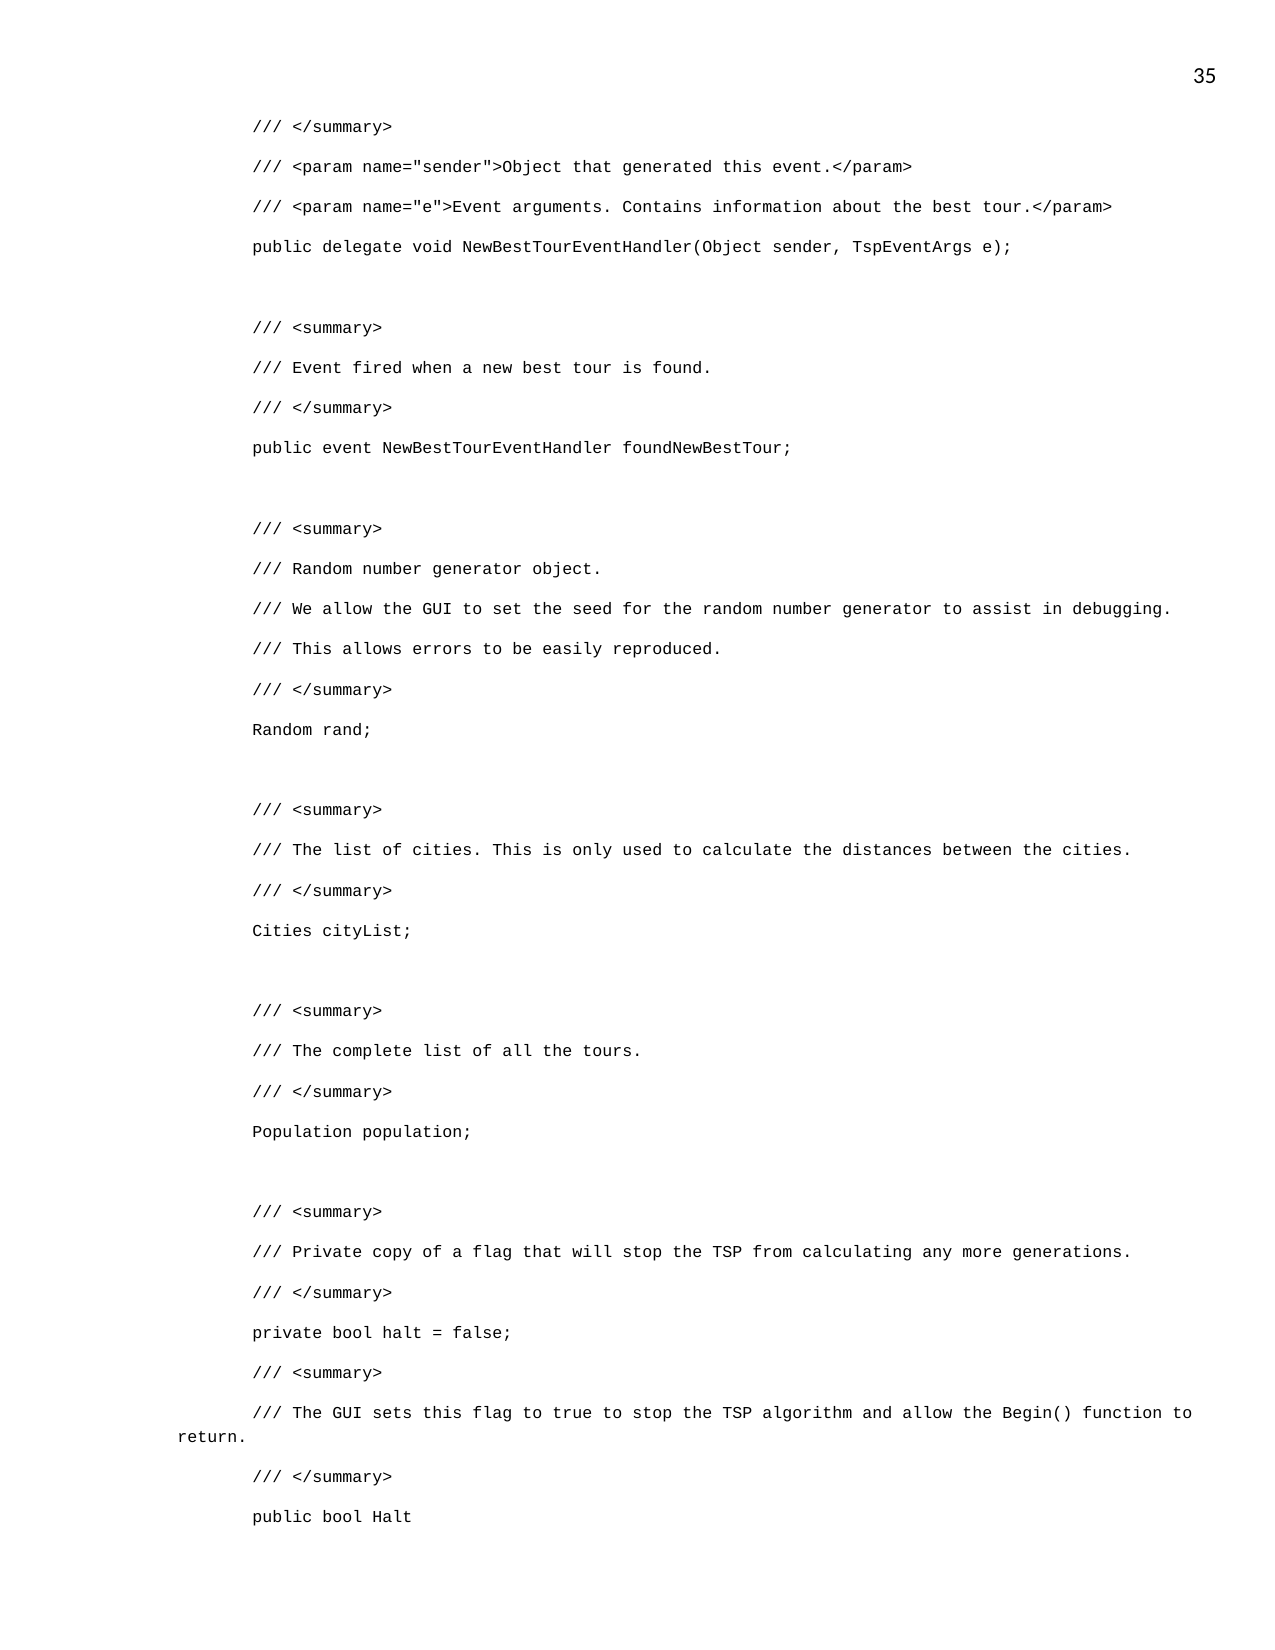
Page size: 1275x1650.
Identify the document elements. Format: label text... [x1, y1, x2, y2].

text /// </summary> [177, 118, 1216, 137]
text Population population; [177, 1123, 1216, 1142]
text /// Event fired when a new best tour is found. [177, 359, 1216, 378]
text /// Random number generator object. [177, 560, 1216, 579]
text /// <summary> [177, 802, 1216, 821]
text /// We allow the GUI to set the seed for the random number generator to assist in debugging. [177, 601, 1216, 619]
text /// </summary> [177, 399, 1216, 418]
text /// <param name="e">Event arguments. Contains information about the best tour.</param> [177, 198, 1216, 217]
text /// This allows errors to be easily reproduced. [177, 641, 1216, 660]
text /// <summary> [177, 319, 1216, 338]
text public bool Halt [177, 1509, 1216, 1528]
text /// <summary> [177, 1364, 1216, 1383]
text /// <param name="sender">Object that generated this event.</param> [177, 158, 1216, 177]
text /// Private copy of a flag that will stop the TSP from calculating any more generations. [177, 1244, 1216, 1263]
text Random rand; [177, 721, 1216, 740]
text Cities cityList; [177, 922, 1216, 941]
text /// The list of cities. This is only used to calculate the distances between the cities. [177, 842, 1216, 861]
text /// </summary> [177, 1284, 1216, 1303]
text public delegate void NewBestTourEventHandler(Object sender, TspEventArgs e); [177, 239, 1216, 258]
text /// The complete list of all the tours. [177, 1043, 1216, 1062]
text private bool halt = false; [177, 1324, 1216, 1343]
text /// <summary> [177, 1003, 1216, 1022]
text /// The GUI sets this flag to true to stop the TSP algorithm and allow the Begin() function to return. [177, 1405, 1216, 1447]
text /// </summary> [177, 681, 1216, 700]
text /// </summary> [177, 1083, 1216, 1102]
text public event NewBestTourEventHandler foundNewBestTour; [177, 440, 1216, 459]
text /// <summary> [177, 1204, 1216, 1223]
text /// </summary> [177, 882, 1216, 901]
text /// <summary> [177, 520, 1216, 539]
text /// </summary> [177, 1468, 1216, 1487]
